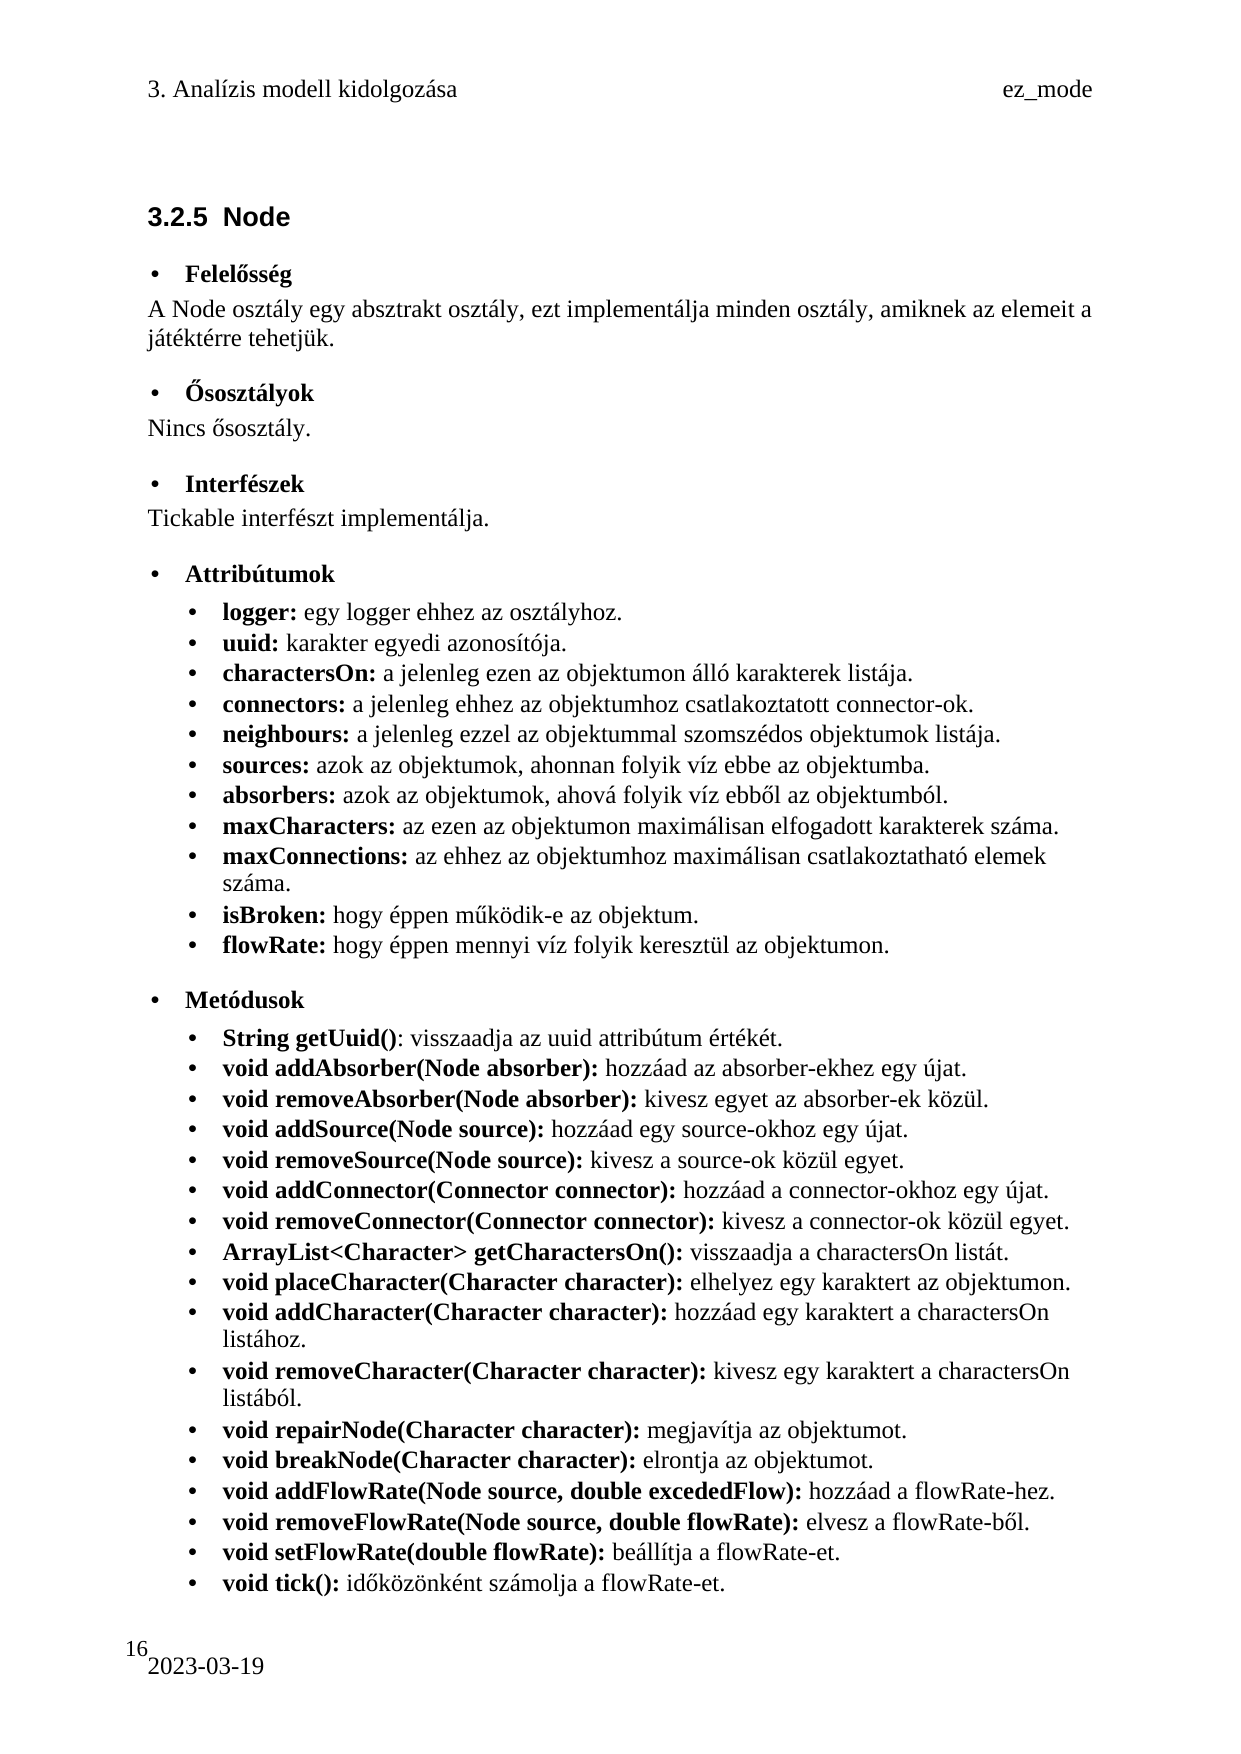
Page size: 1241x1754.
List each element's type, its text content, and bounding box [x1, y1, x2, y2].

list absorbers: azok az objektumok, ahová folyik víz ebből az objektumból. [185, 779, 1180, 810]
subtitle Node [147, 201, 1180, 232]
list void removeSource(Node source): kivesz a source-ok közül egyet. [185, 1144, 1180, 1174]
list void setFlowRate(double flowRate): beállítja a flowRate-et. [185, 1536, 1180, 1567]
list maxCharacters: az ezen az objektumon maximálisan elfogadott karakterek száma. [185, 810, 1180, 841]
text A Node osztály egy absztrakt osztály, ezt implementálja minden osztály, amiknek az elemeit a játéktérre tehetjük. [147, 294, 1094, 351]
list void addSource(Node source): hozzáad egy source-okhoz egy újat. [185, 1113, 1180, 1144]
list void repairNode(Character character): megjavítja az objektumot. [185, 1413, 1180, 1444]
list logger: egy logger ehhez az osztályhoz. [185, 596, 1180, 627]
list void removeAbsorber(Node absorber): kivesz egyet az absorber-ek közül. [185, 1083, 1180, 1113]
list flowRate: hogy éppen mennyi víz folyik keresztül az objektumon. [185, 929, 1180, 960]
list sources: azok az objektumok, ahonnan folyik víz ebbe az objektumba. [185, 749, 1180, 779]
list void removeConnector(Connector connector): kivesz a connector-ok közül egyet. [185, 1205, 1180, 1236]
list void addCharacter(Character character): hozzáad egy karaktert a charactersOn listához. [185, 1298, 1049, 1353]
list maxConnections: az ehhez az objektumhoz maximálisan csatlakoztatható elemek száma. [185, 842, 1047, 897]
subtitle Felelősség [147, 259, 1180, 290]
list String getUuid(): visszaadja az uuid attribútum értékét. [185, 1022, 1180, 1052]
list uuid: karakter egyedi azonosítója. [185, 627, 1180, 657]
list void removeCharacter(Character character): kivesz egy karaktert a charactersOn listából. [185, 1357, 1070, 1411]
subtitle Attribútumok [147, 559, 1180, 590]
text Nincs ősosztály. [147, 413, 1180, 442]
list connectors: a jelenleg ehhez az objektumhoz csatlakoztatott connector-ok. [185, 688, 1180, 718]
subtitle Interfészek [147, 469, 1180, 500]
list void addAbsorber(Node absorber): hozzáad az absorber-ekhez egy újat. [185, 1052, 1180, 1083]
list isBroken: hogy éppen működik-e az objektum. [185, 899, 1180, 929]
list void placeCharacter(Character character): elhelyez egy karaktert az objektumon. [185, 1266, 1180, 1297]
subtitle Ősosztályok [147, 378, 1180, 409]
list neighbours: a jelenleg ezzel az objektummal szomszédos objektumok listája. [185, 718, 1180, 749]
list void addConnector(Connector connector): hozzáad a connector-okhoz egy újat. [185, 1174, 1180, 1205]
list void removeFlowRate(Node source, double flowRate): elvesz a flowRate-ből. [185, 1506, 1180, 1536]
text Tickable interfészt implementálja. [147, 503, 1180, 532]
list void tick(): időközönként számolja a flowRate-et. [185, 1567, 1180, 1597]
list ArrayList<Character> getCharactersOn(): visszaadja a charactersOn listát. [185, 1236, 1180, 1266]
subtitle Metódusok [147, 985, 1180, 1016]
list void breakNode(Character character): elrontja az objektumot. [185, 1444, 1180, 1475]
list charactersOn: a jelenleg ezen az objektumon álló karakterek listája. [185, 657, 1180, 688]
list void addFlowRate(Node source, double excededFlow): hozzáad a flowRate-hez. [185, 1475, 1180, 1506]
